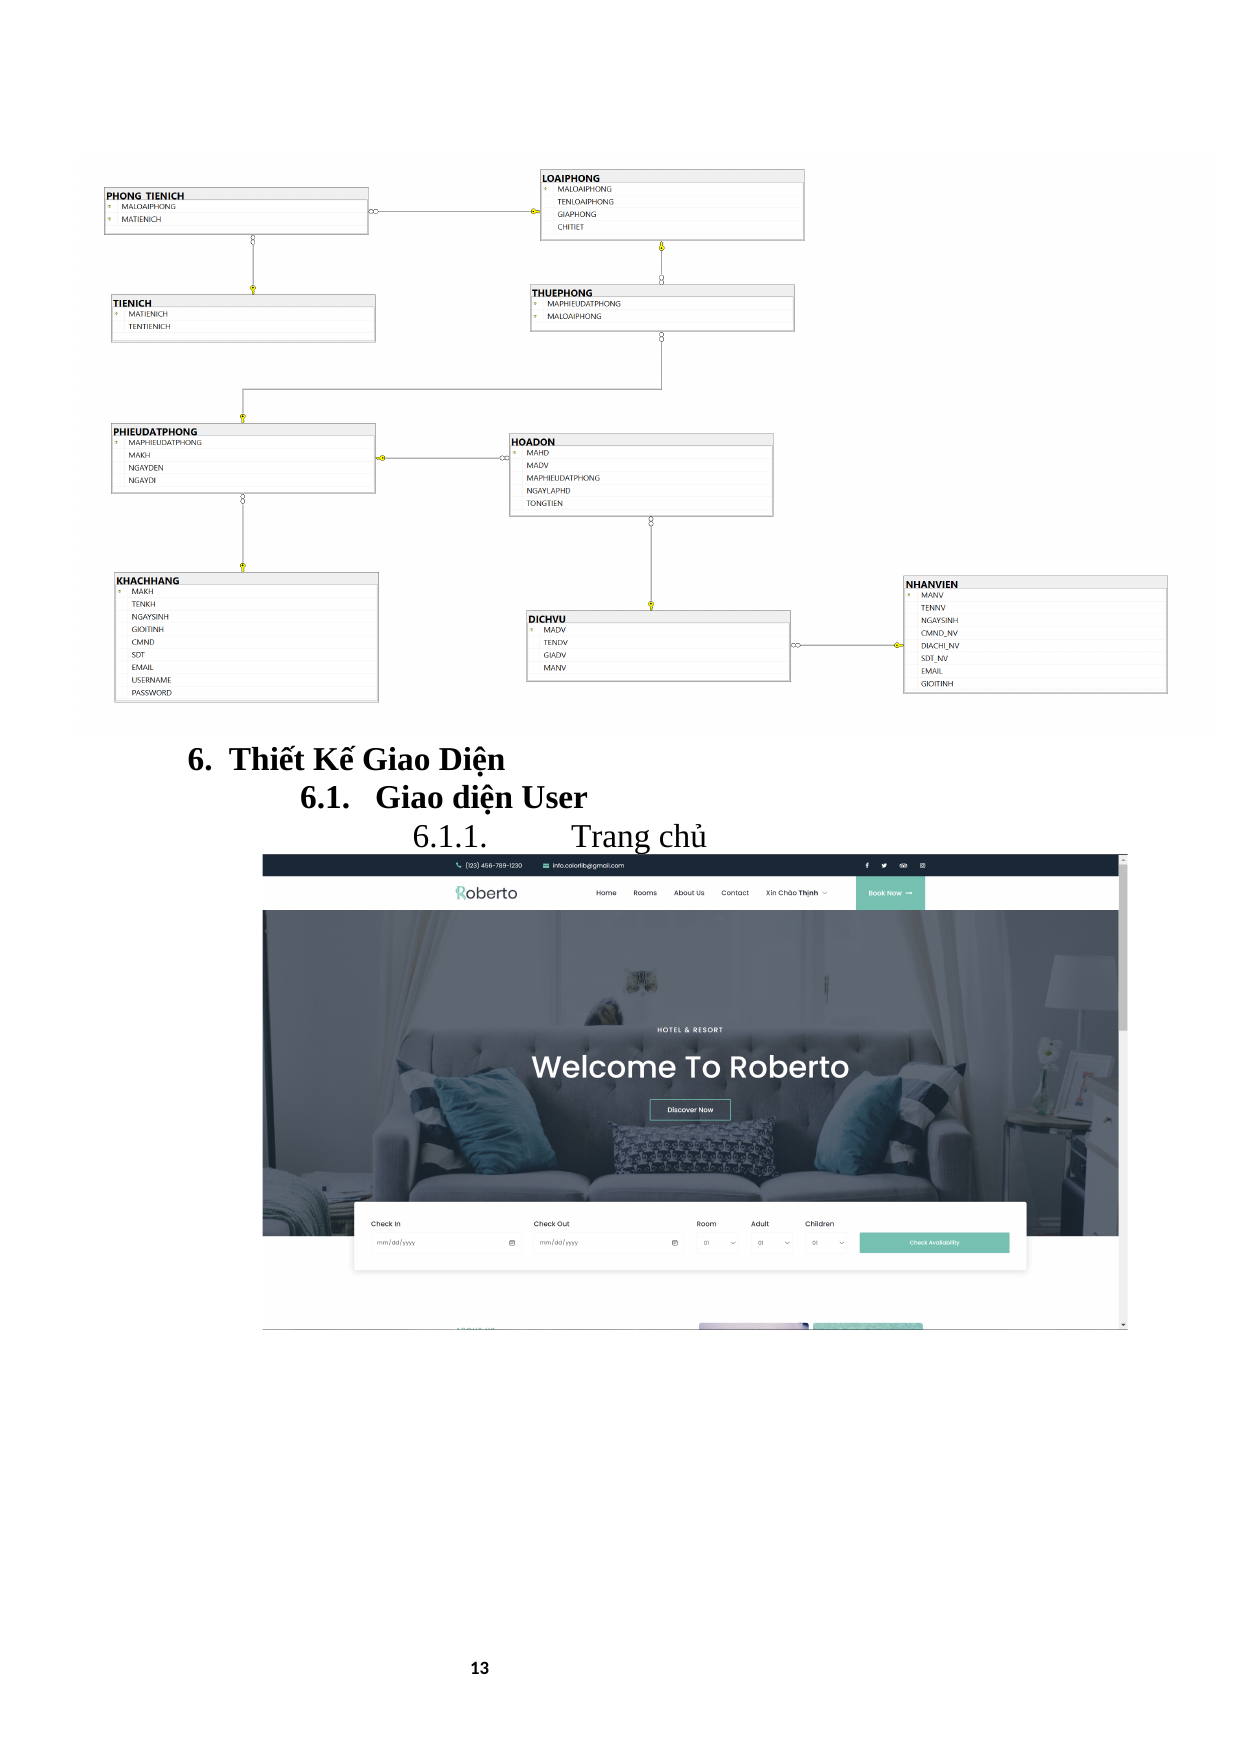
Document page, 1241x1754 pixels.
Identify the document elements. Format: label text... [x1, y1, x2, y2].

list Giao diện User [300, 777, 1053, 816]
list Trang chủ [412, 816, 1053, 854]
picture [262, 854, 1128, 1330]
list Thiết Kế Giao Diện [187, 740, 1053, 777]
picture [75, 150, 1218, 740]
